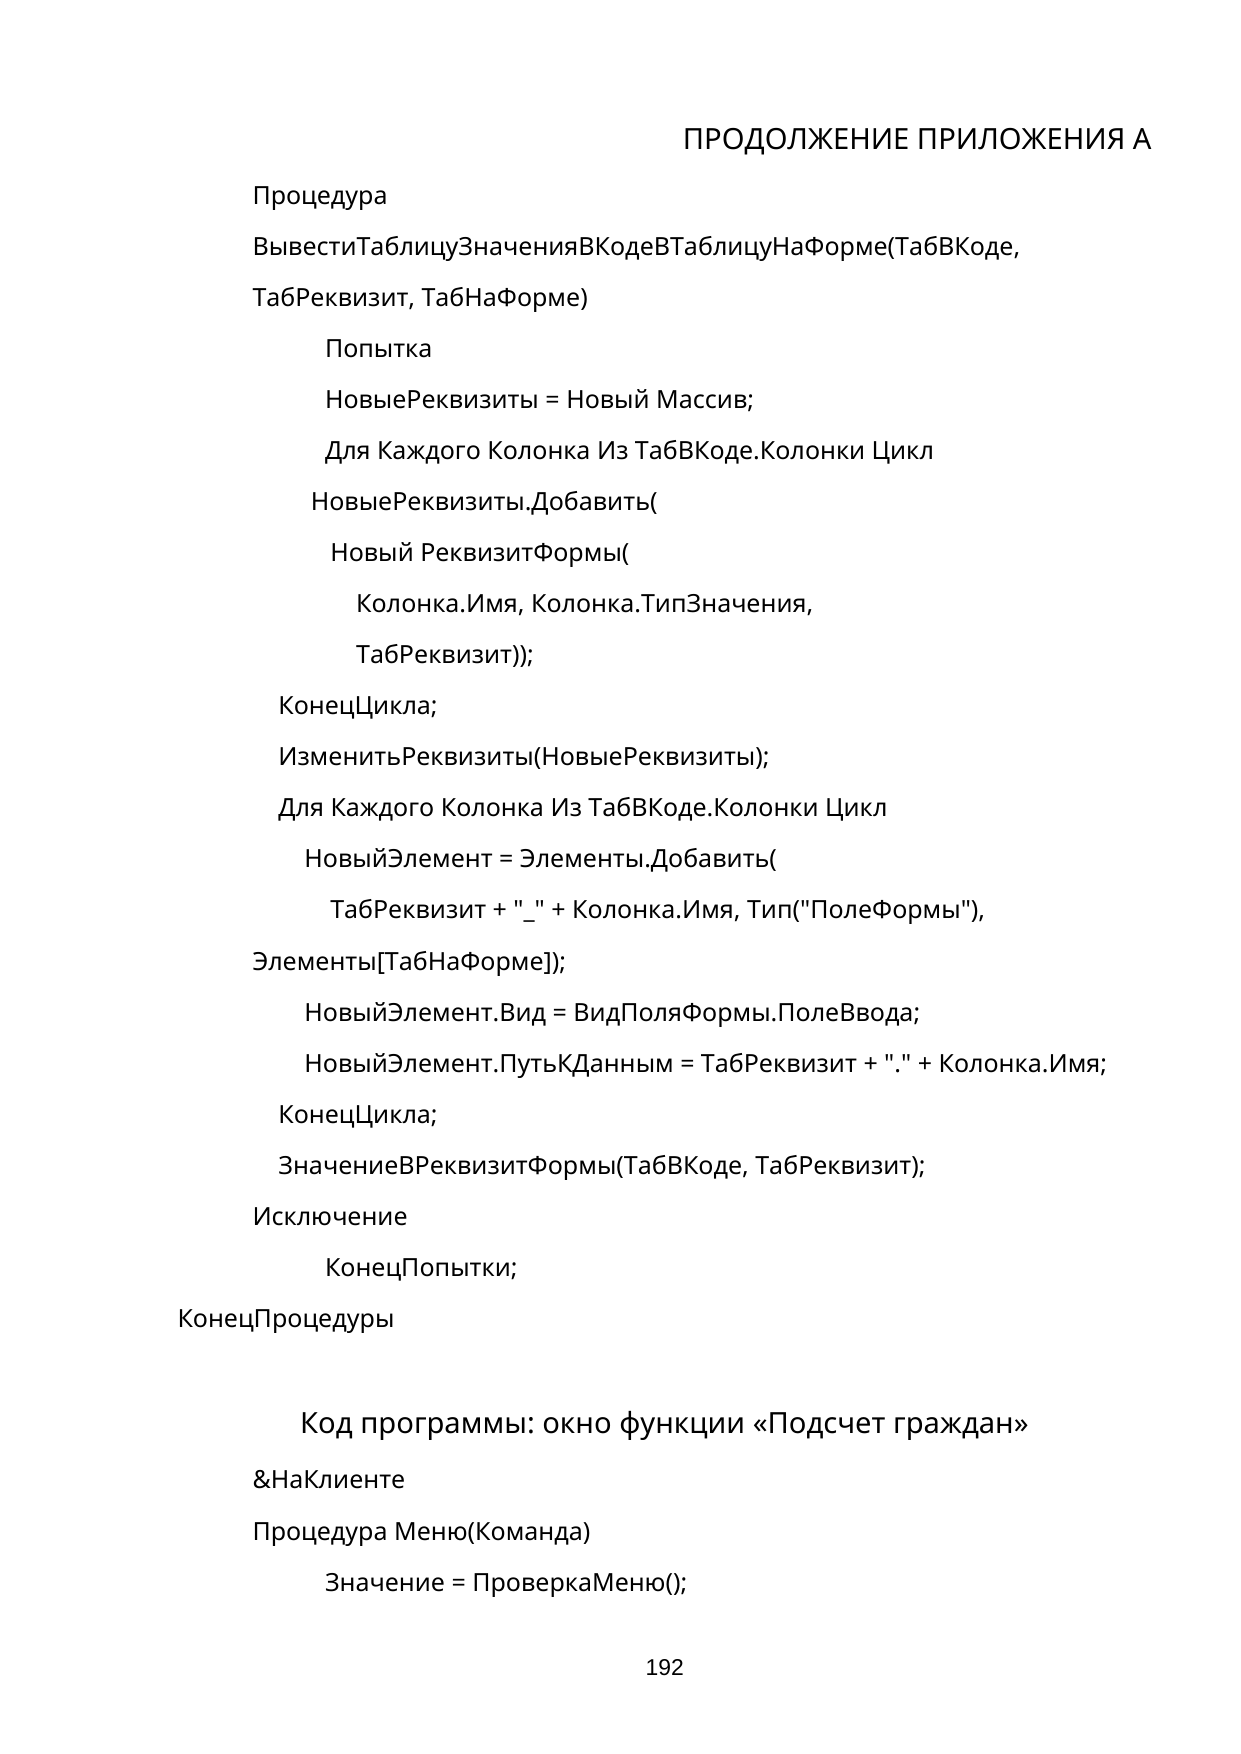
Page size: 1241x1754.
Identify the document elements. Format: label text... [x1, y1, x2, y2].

list ЗначениеВРеквизитФормы(ТабВКоде, ТабРеквизит); [252, 1147, 1152, 1181]
list ПРОДОЛЖЕНИЕ ПРИЛОЖЕНИЯ А [177, 118, 1152, 158]
list &НаКлиенте [252, 1462, 1152, 1496]
list Процедура ВывестиТаблицуЗначенияВКодеВТаблицуНаФорме(ТабВКоде, ТабРеквизит, ТабНаФорме) [252, 178, 1152, 314]
list КонецЦикла; [252, 1096, 1152, 1130]
list Исключение [252, 1198, 1152, 1232]
list Для Каждого Колонка Из ТабВКоде.Колонки Цикл [252, 790, 1152, 824]
list ТабРеквизит + "_" + Колонка.Имя, Тип("ПолеФормы"), Элементы[ТабНаФорме]); [252, 892, 1152, 977]
list НовыйЭлемент.Вид = ВидПоляФормы.ПолеВвода; [252, 994, 1152, 1028]
list КонецПроцедуры [177, 1301, 1152, 1334]
list Значение = ПроверкаМеню(); [252, 1564, 1152, 1598]
list ТабРеквизит)); [252, 637, 1152, 671]
list НовыйЭлемент.ПутьКДанным = ТабРеквизит + "." + Колонка.Имя; [252, 1045, 1152, 1079]
list НовыйЭлемент = Элементы.Добавить( [252, 841, 1152, 875]
list Код программы: окно функции «Подсчет граждан» [177, 1403, 1152, 1442]
list ИзменитьРеквизиты(НовыеРеквизиты); [252, 739, 1152, 773]
list КонецЦикла; [252, 688, 1152, 722]
list Колонка.Имя, Колонка.ТипЗначения, [252, 586, 1152, 620]
list НовыеРеквизиты = Новый Массив; [252, 382, 1152, 416]
list Для Каждого Колонка Из ТабВКоде.Колонки Цикл [252, 433, 1152, 467]
list НовыеРеквизиты.Добавить( [252, 484, 1152, 518]
list Попытка [252, 331, 1152, 365]
list Новый РеквизитФормы( [252, 535, 1152, 569]
list Процедура Меню(Команда) [252, 1513, 1152, 1547]
list КонецПопытки; [252, 1249, 1152, 1283]
